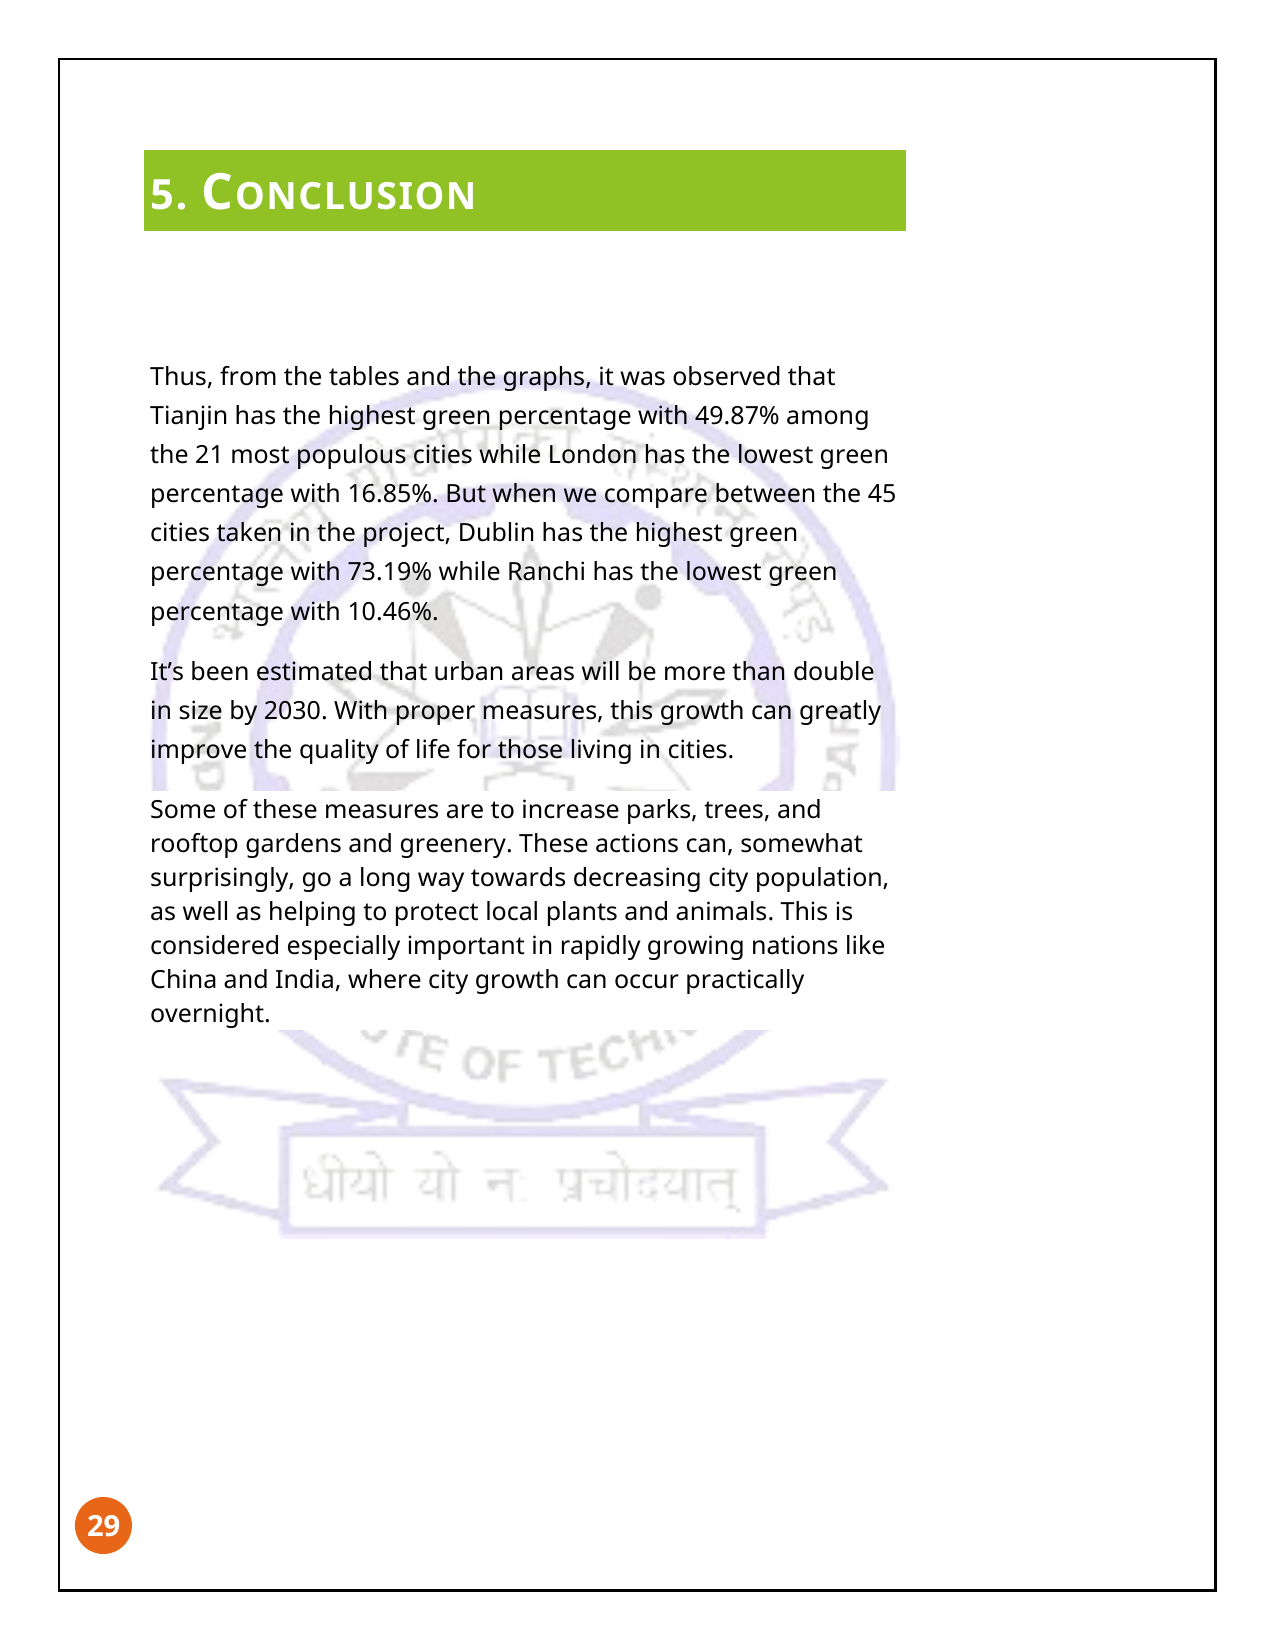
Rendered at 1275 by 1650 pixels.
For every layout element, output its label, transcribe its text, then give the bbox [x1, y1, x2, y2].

text Thus, from the tables and the graphs, it was observed that Tianjin has the highest green percentage with 49.87% among the 21 most populous cities while London has the lowest green percentage with 16.85%. But when we compare between the 45 cities taken in the project, Dublin has the highest green percentage with 73.19% while Ranchi has the lowest green percentage with 10.46%. [150, 358, 900, 627]
text It’s been estimated that urban areas will be more than double in size by 2030. With proper measures, this growth can greatly improve the quality of life for those living in cities. [150, 653, 900, 766]
subtitle 5. Conclusion [150, 156, 900, 224]
text Some of these measures are to increase parks, trees, and rooftop gardens and greenery. These actions can, somewhat surprisingly, go a long way towards decreasing city population, as well as helping to protect local plants and animals. This is considered especially important in rapidly growing nations like China and India, where city growth can occur practically overnight. [150, 791, 900, 1030]
